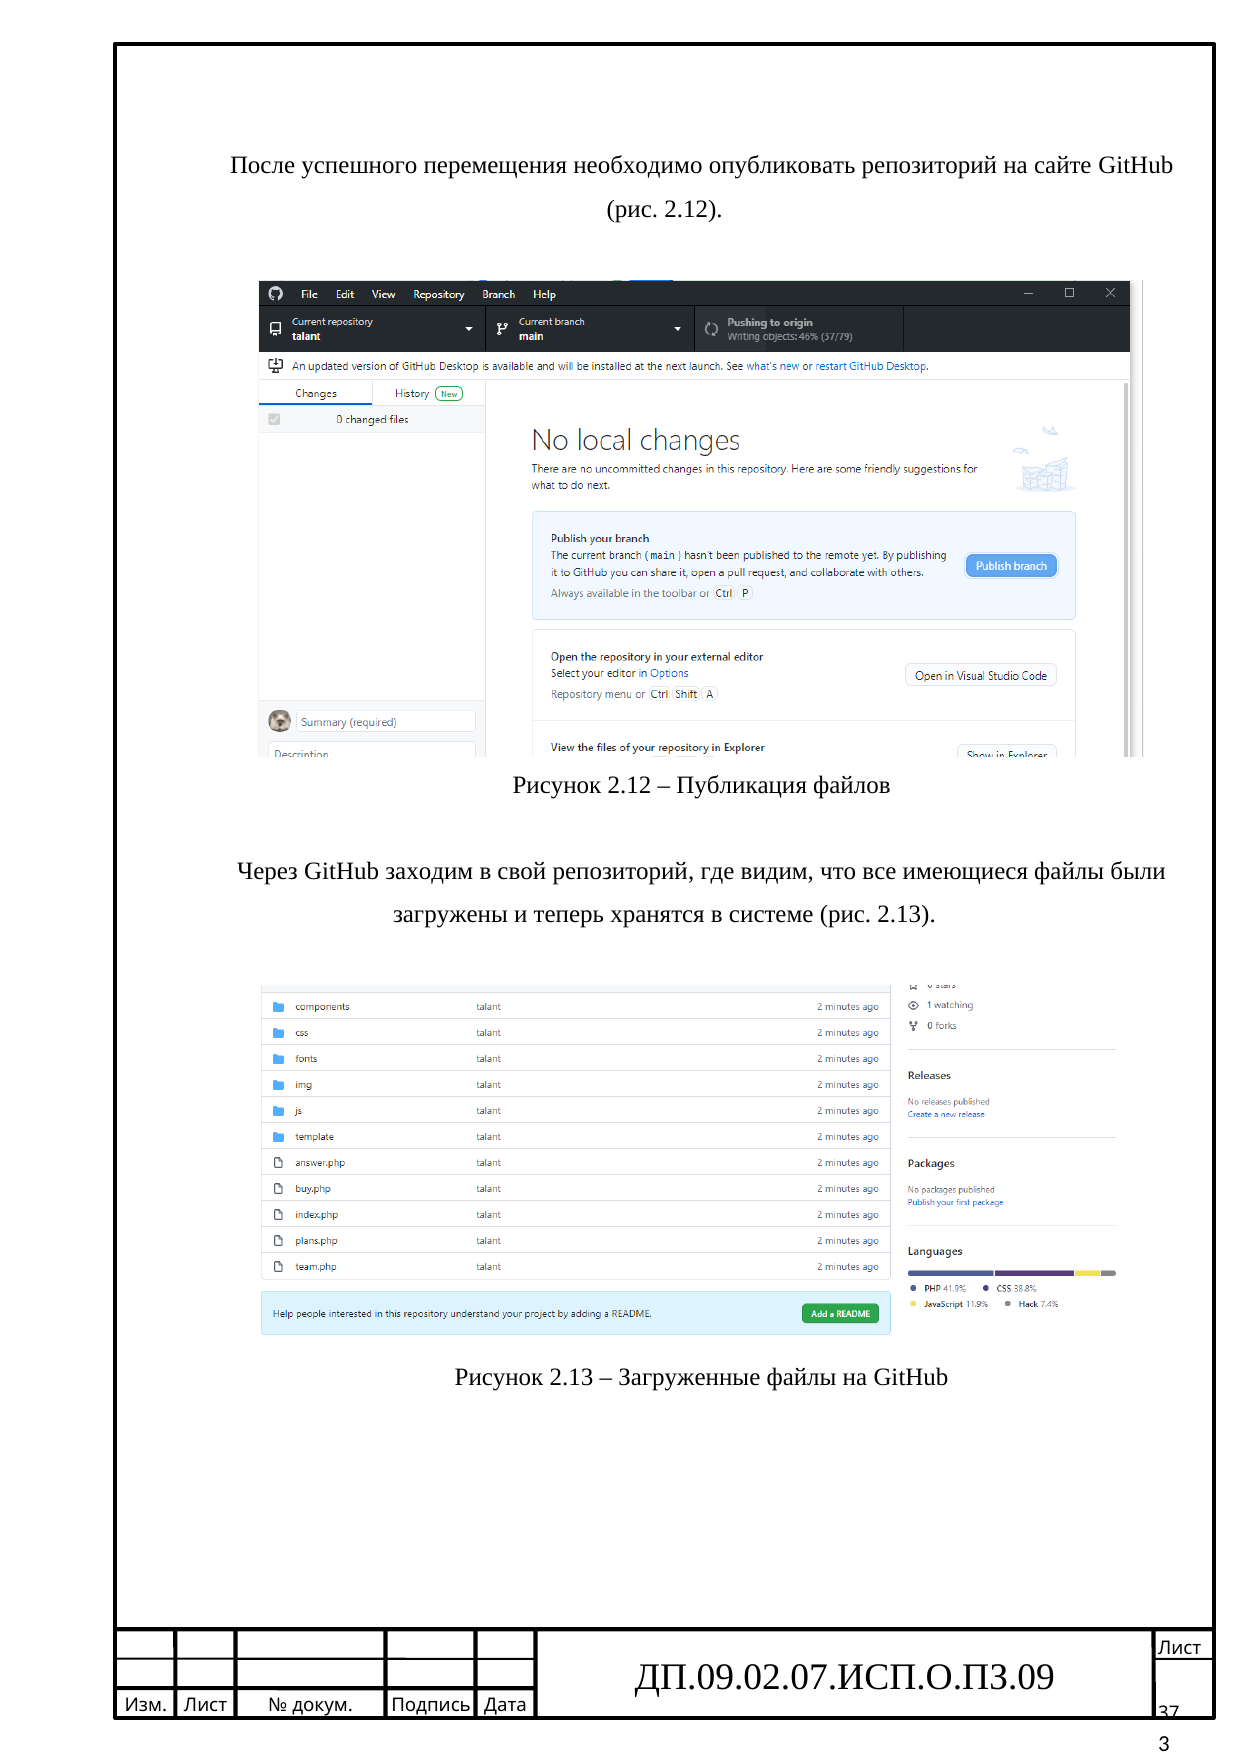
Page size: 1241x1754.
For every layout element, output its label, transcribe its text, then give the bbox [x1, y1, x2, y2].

text Рисунок 2.13 – Загруженные файлы на GitHub [148, 1362, 1181, 1391]
picture [258, 280, 1145, 757]
text Через GitHub заходим в свой репозиторий, где видим, что все имеющиеся файлы были загружены и теперь хранятся в системе (рис. 2.13). [148, 856, 1181, 928]
text После успешного перемещения необходимо опубликовать репозиторий на сайте GitHub (рис. 2.12). [148, 151, 1181, 222]
picture [258, 985, 1145, 1348]
text Рисунок 2.12 – Публикация файлов [148, 770, 1181, 799]
